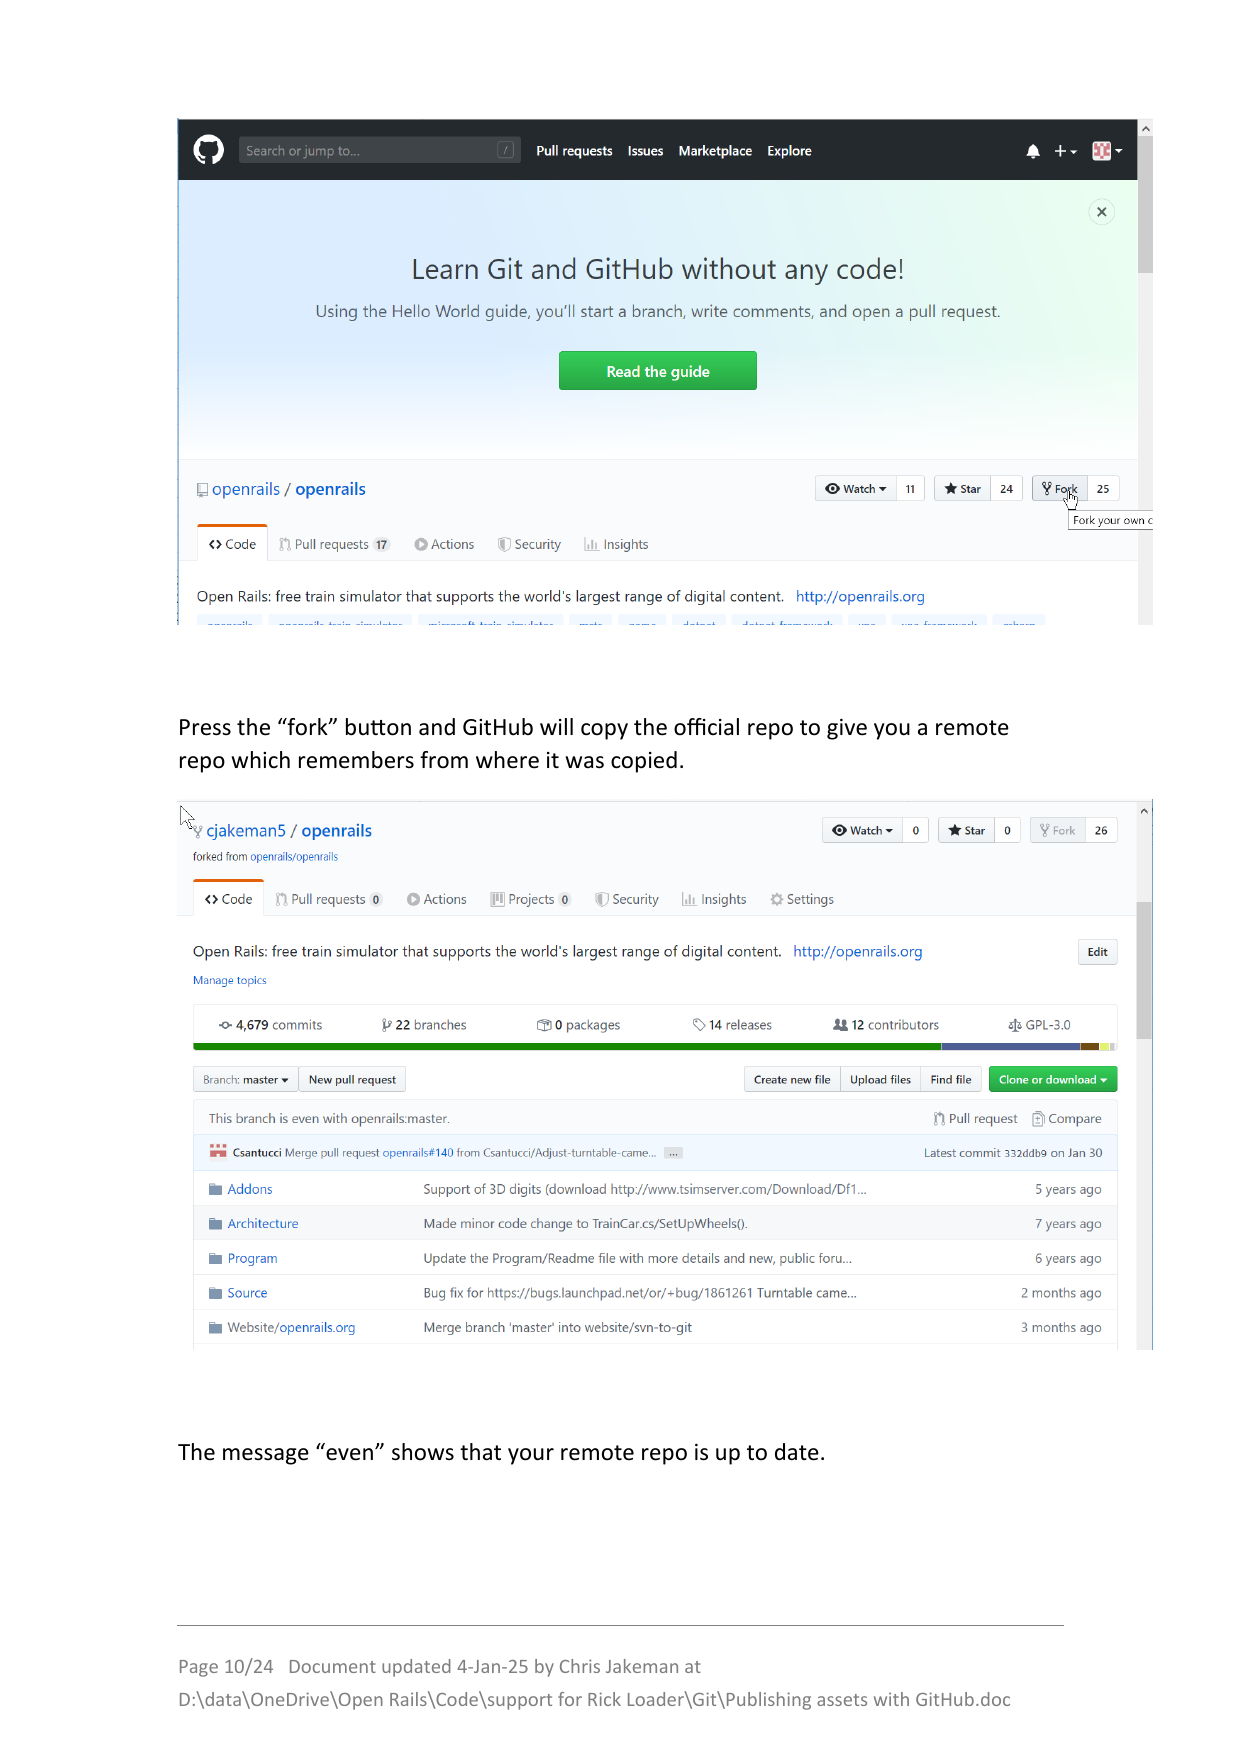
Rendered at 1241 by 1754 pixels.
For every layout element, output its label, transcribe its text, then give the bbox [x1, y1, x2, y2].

text The message “even” shows that your remote repo is up to date. [178, 1433, 1063, 1466]
text Press the “fork” button and GitHub will copy the official repo to give you a remote repo which remembers from where it was copied. [178, 708, 1063, 774]
picture [177, 118, 1153, 625]
picture [177, 799, 1153, 1350]
